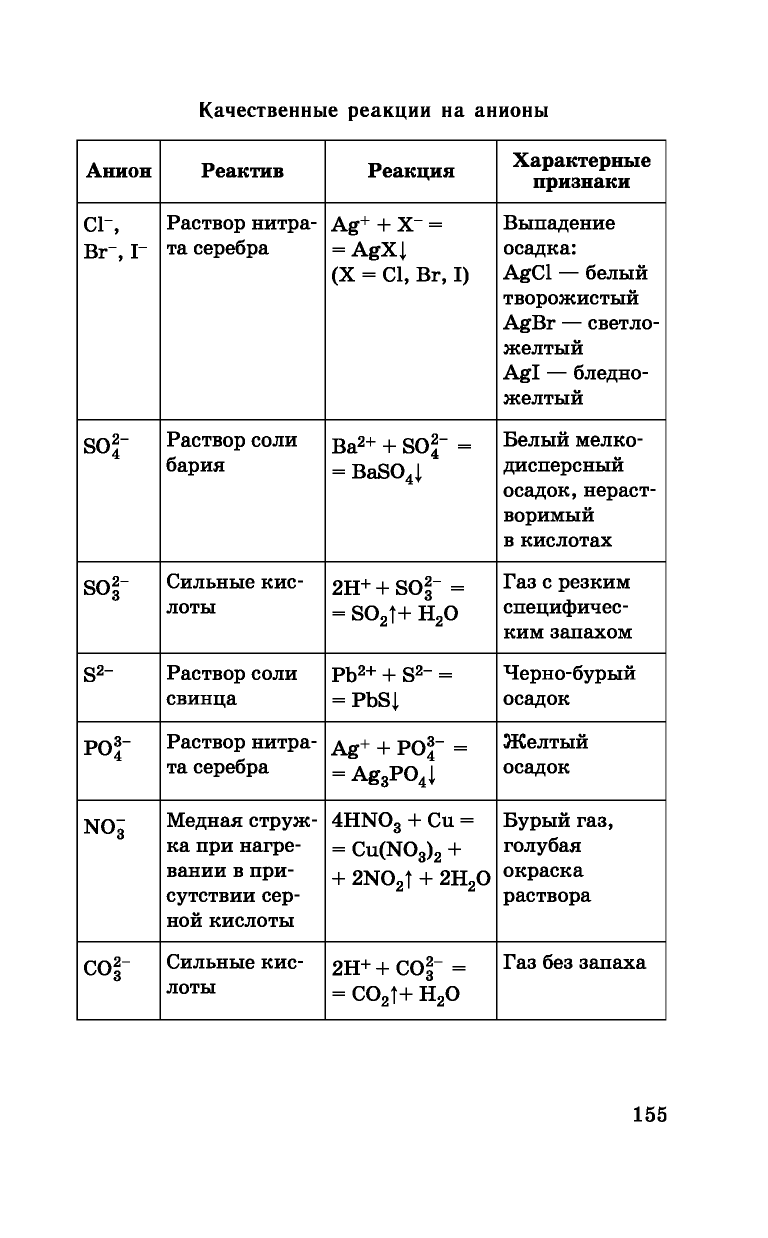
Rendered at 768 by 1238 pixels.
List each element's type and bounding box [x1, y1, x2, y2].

picture [76, 102, 667, 1122]
